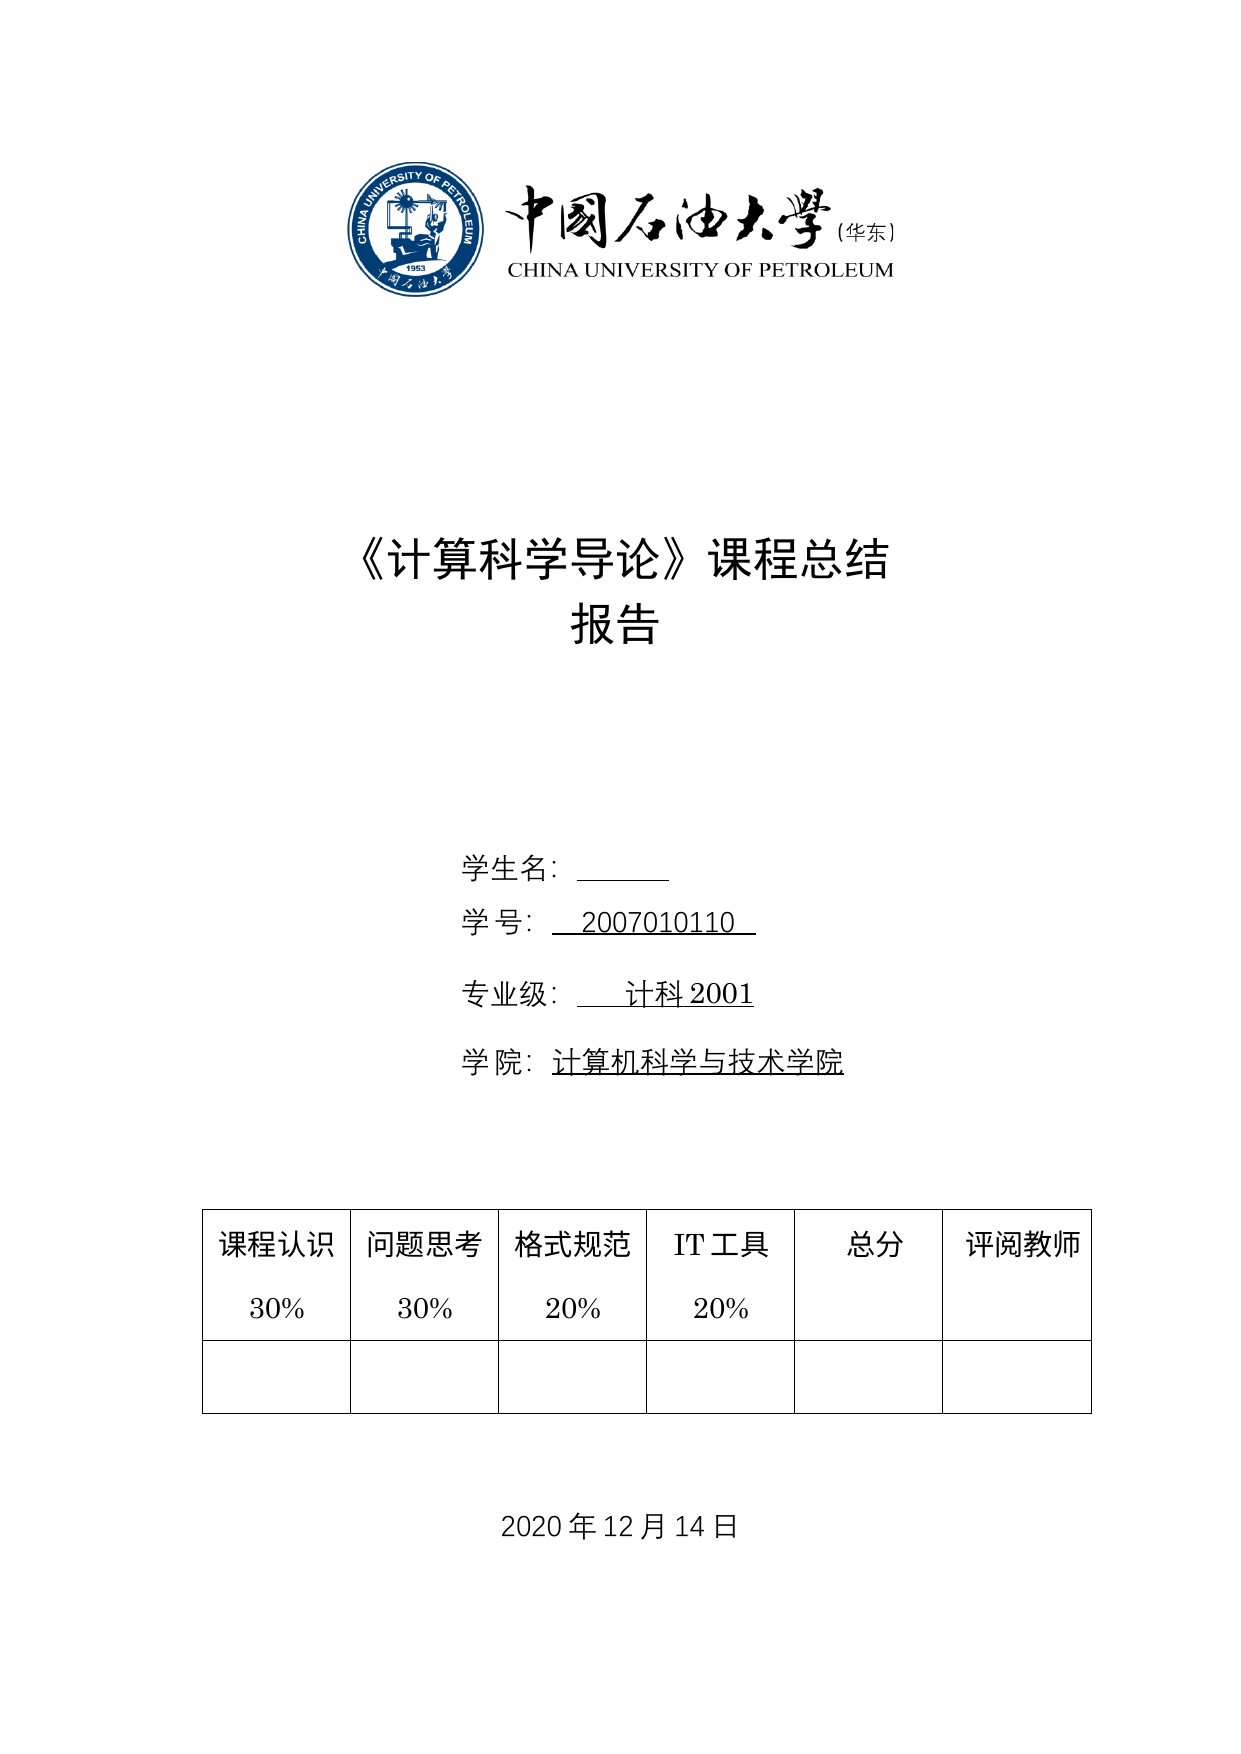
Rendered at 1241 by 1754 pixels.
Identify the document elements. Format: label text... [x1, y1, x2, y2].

text 学 院：计算机科学与技术学院 [460, 1046, 1053, 1079]
text 学 号： 2007010110 [460, 907, 1053, 939]
table_header 评阅教师 [943, 1210, 1091, 1340]
text 学生姓名： 郭雨翼 [460, 853, 1053, 886]
picture [347, 162, 894, 297]
table_header IT工具 20% [647, 1210, 794, 1340]
table_cell [499, 1341, 646, 1413]
table_cell [795, 1341, 942, 1413]
table_cell [203, 1341, 350, 1413]
table_header 格式规范 20% [499, 1210, 646, 1340]
table_header 问题思考 30% [351, 1210, 498, 1340]
table_header 课程认识 30% [203, 1210, 350, 1340]
text 2020年12月14日 [187, 1511, 1053, 1544]
table_cell [647, 1341, 794, 1413]
text 《计算科学导论》课程总结报告 [335, 523, 894, 653]
table_cell [351, 1341, 498, 1413]
table_cell [943, 1341, 1091, 1413]
table_header 总分 [795, 1210, 942, 1340]
text 专业班级： 计科2001 [460, 960, 1053, 1025]
